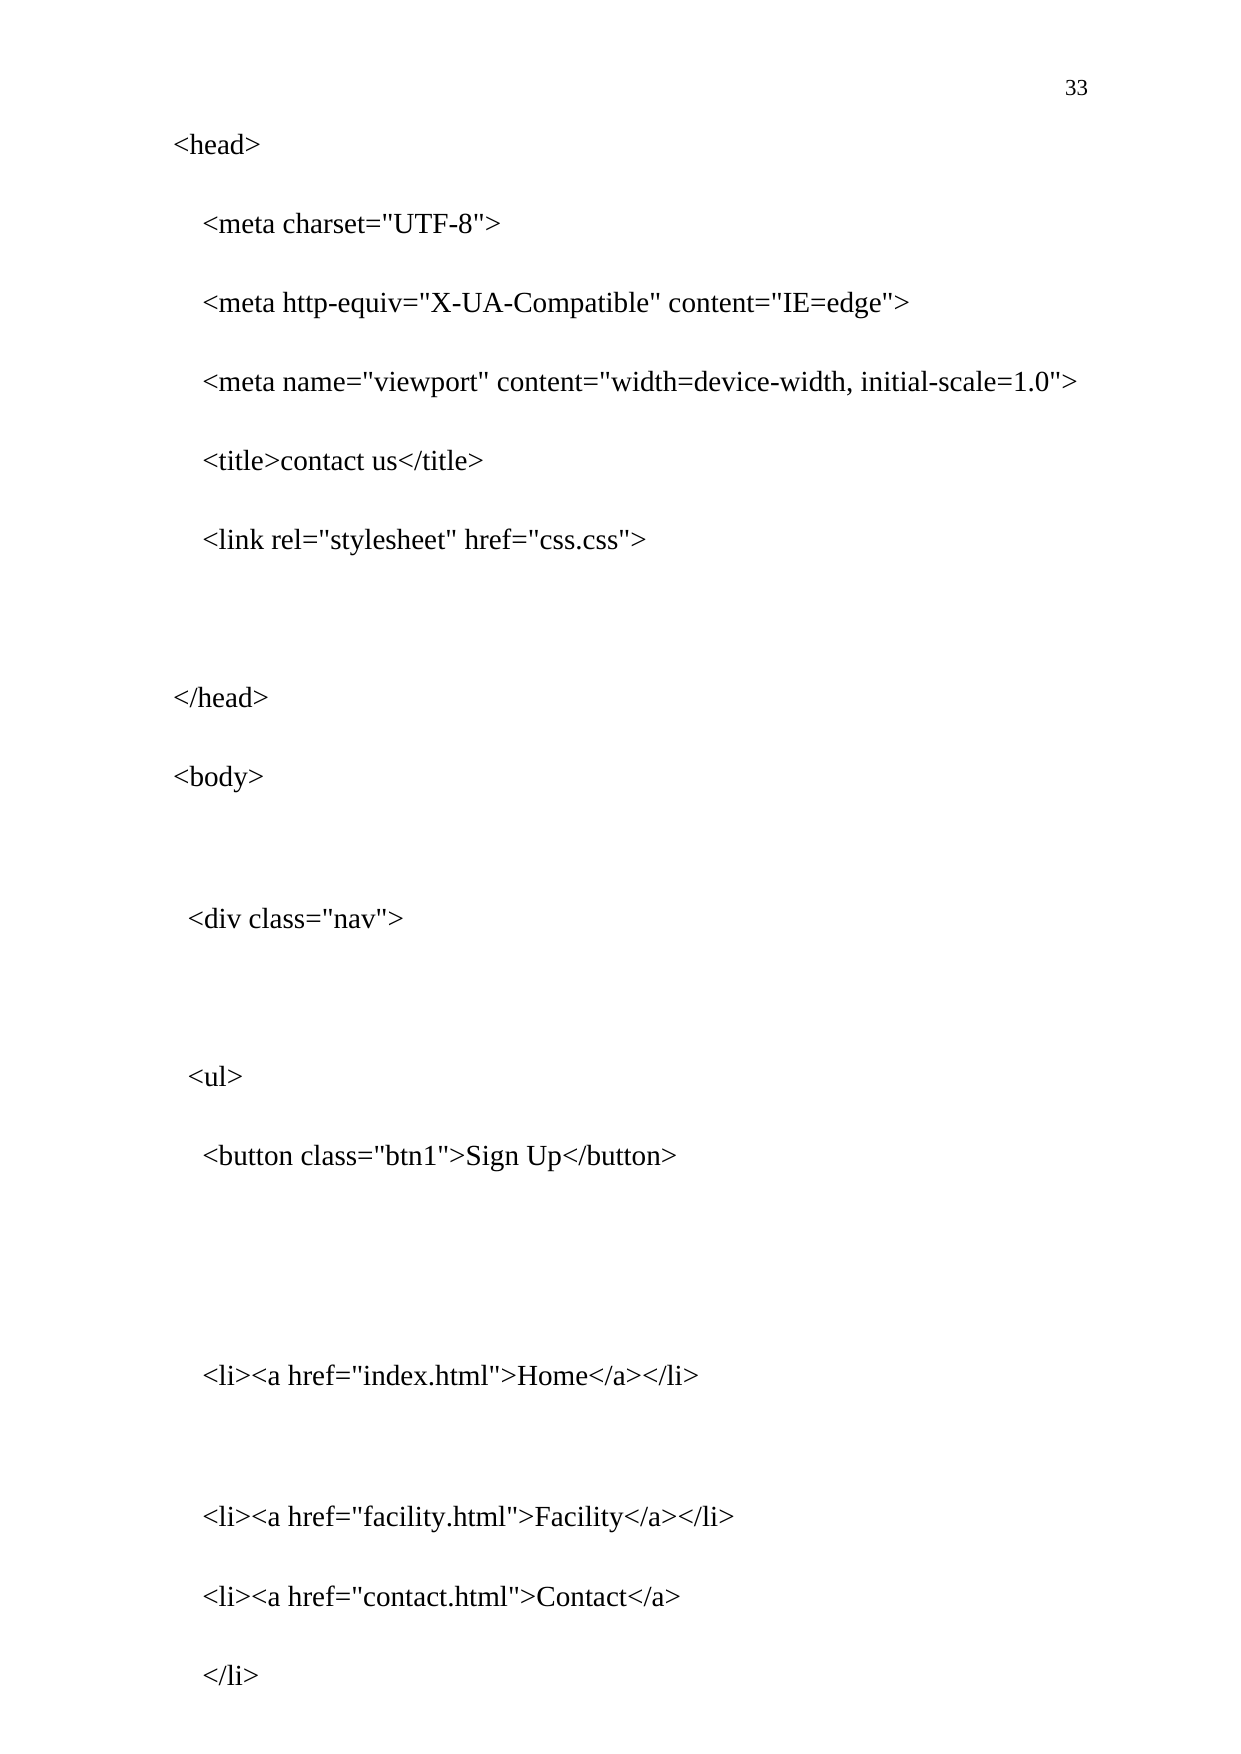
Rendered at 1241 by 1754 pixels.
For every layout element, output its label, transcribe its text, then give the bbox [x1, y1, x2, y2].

text <head> [173, 127, 1178, 161]
text <meta name="viewport" content="width=device-width, initial-scale=1.0"> [173, 364, 1178, 398]
text <link rel="stylesheet" href="css.css"> [173, 522, 1178, 556]
text </head> [173, 681, 1178, 714]
text <li><a href="contact.html">Contact</a> [173, 1579, 1178, 1612]
text <title>contact us</title> [173, 443, 1178, 477]
text <body> [173, 759, 1178, 793]
text <li><a href="facility.html">Facility</a></li> [173, 1499, 1178, 1533]
text <li><a href="index.html">Home</a></li> [173, 1358, 1178, 1392]
text <button class="btn1">Sign Up</button> [173, 1138, 1178, 1172]
text <ul> [173, 1059, 1178, 1092]
text </li> [173, 1658, 1178, 1691]
text <div class="nav"> [173, 901, 1178, 934]
text <meta charset="UTF-8"> [173, 206, 1178, 240]
text <meta http-equiv="X-UA-Compatible" content="IE=edge"> [173, 285, 1178, 319]
